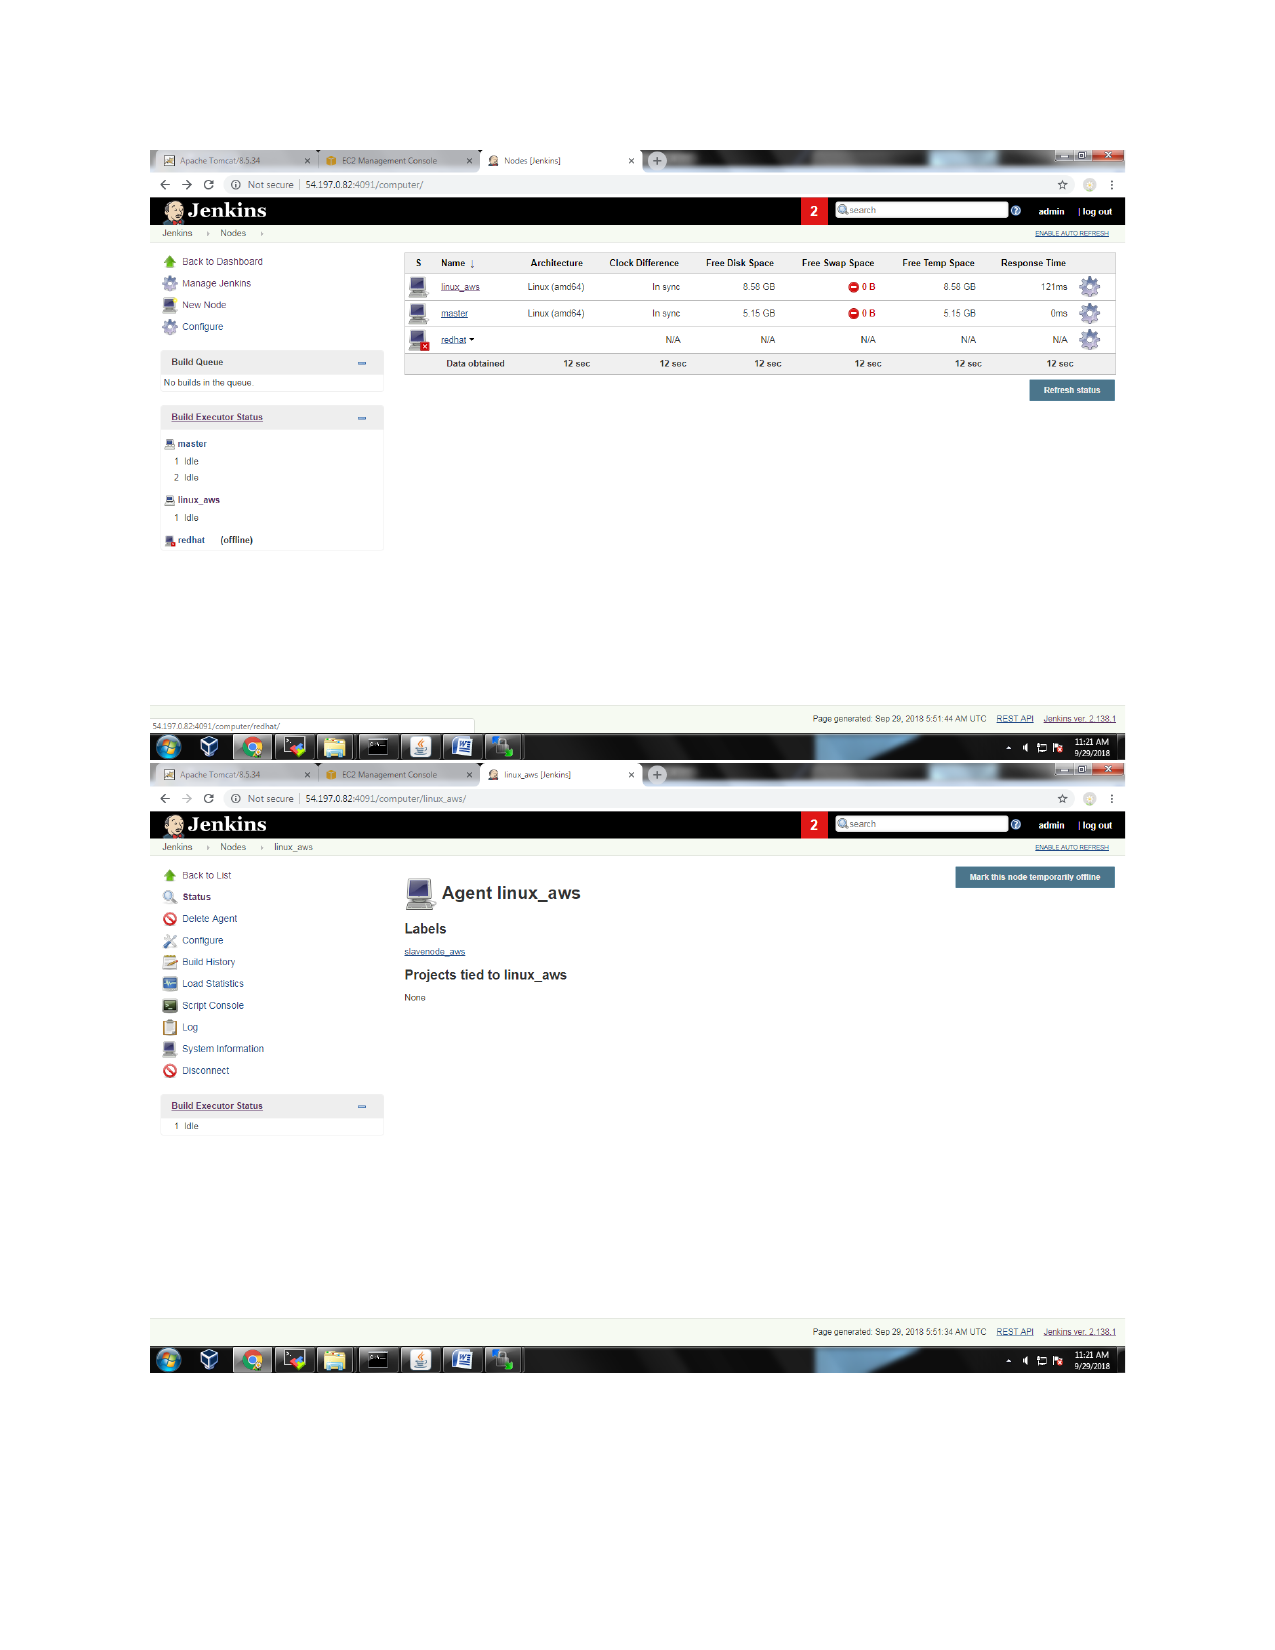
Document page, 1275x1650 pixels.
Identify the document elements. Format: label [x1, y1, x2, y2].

picture [150, 150, 1125, 760]
picture [150, 763, 1125, 1373]
